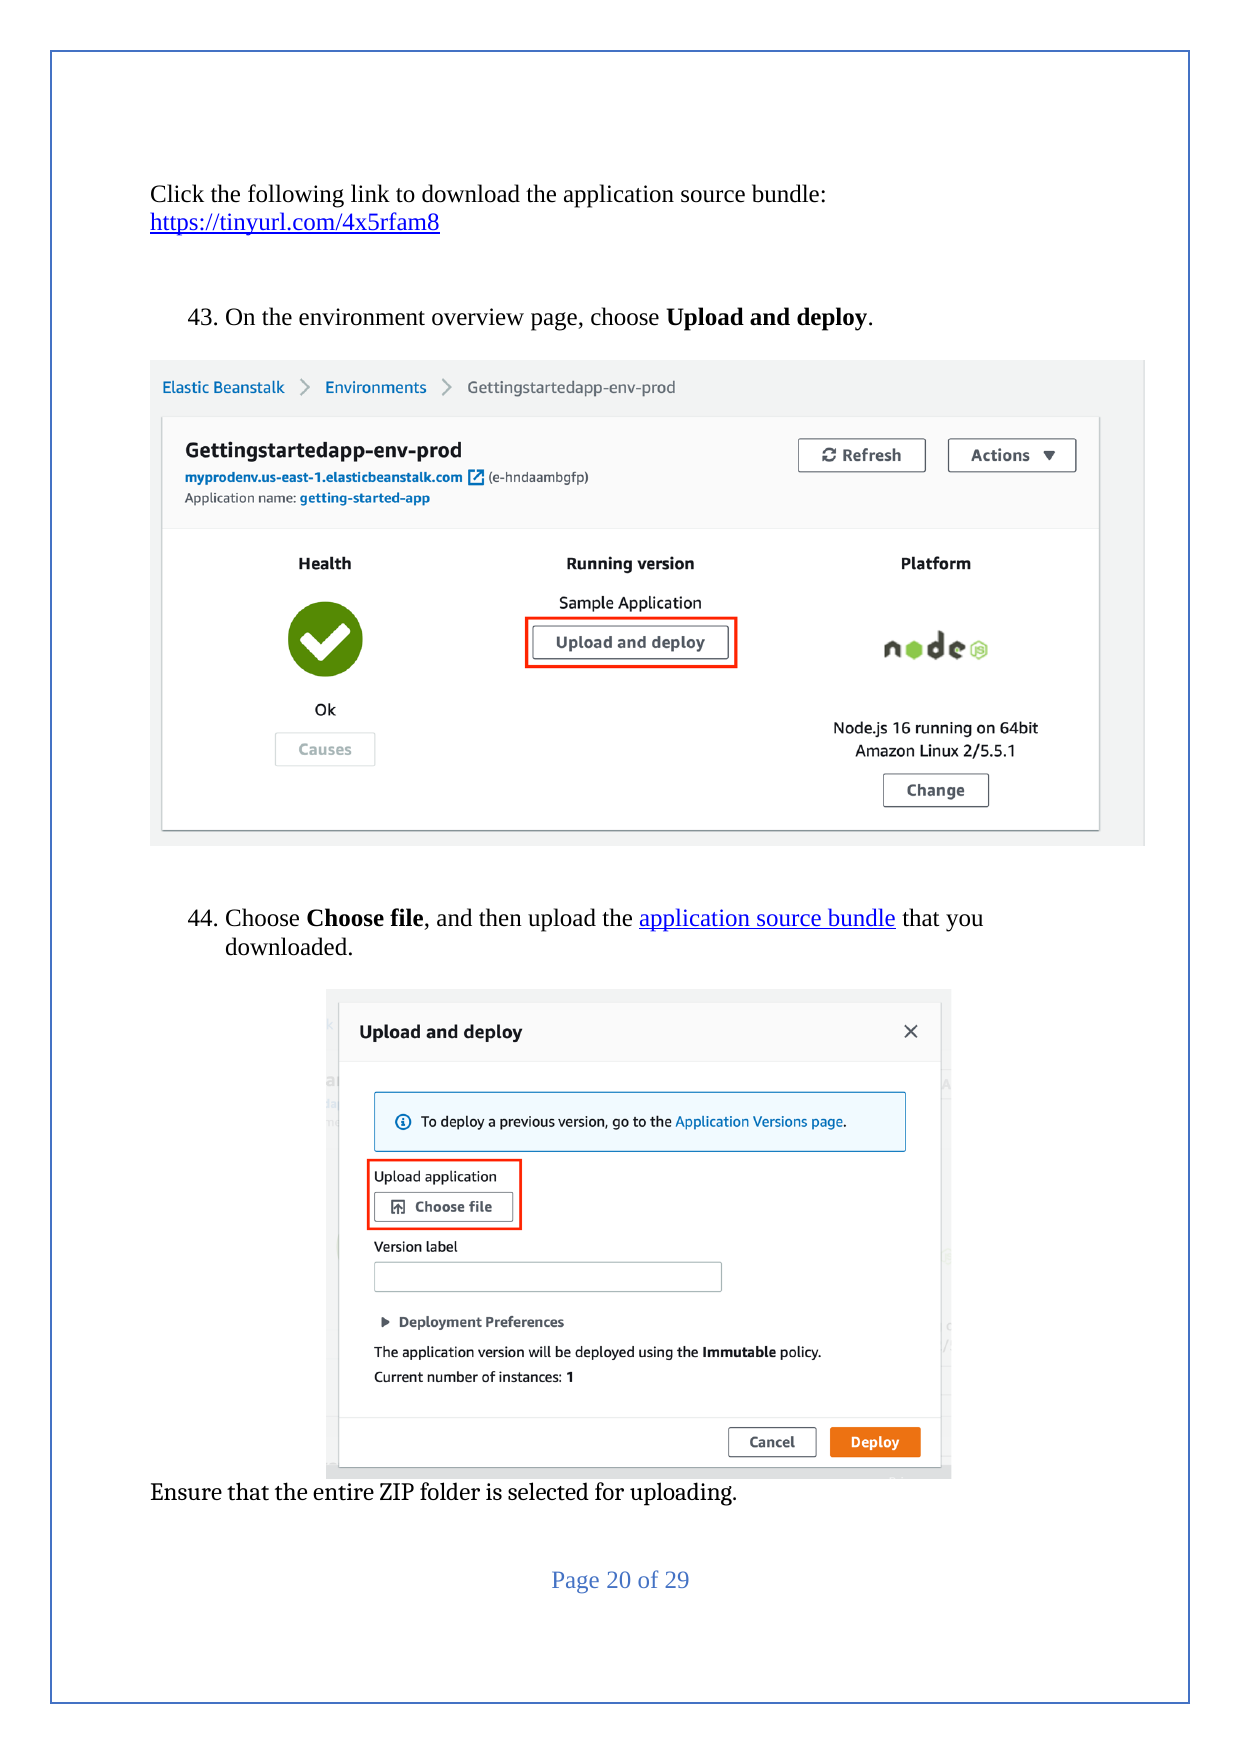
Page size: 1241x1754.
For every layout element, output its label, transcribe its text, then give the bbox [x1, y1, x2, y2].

picture [150, 360, 1152, 846]
picture [326, 989, 952, 1479]
list Choose Choose file, and then upload the application source bundle that you downloaded. [187, 903, 1090, 960]
text Click the following link to download the application source bundle: https://tinyurl.com/4x5rfam8 [150, 179, 1090, 236]
list On the environment overview page, choose Upload and deploy. [187, 294, 1090, 331]
text Ensure that the entire ZIP folder is selected for uploading. [150, 1478, 1090, 1507]
